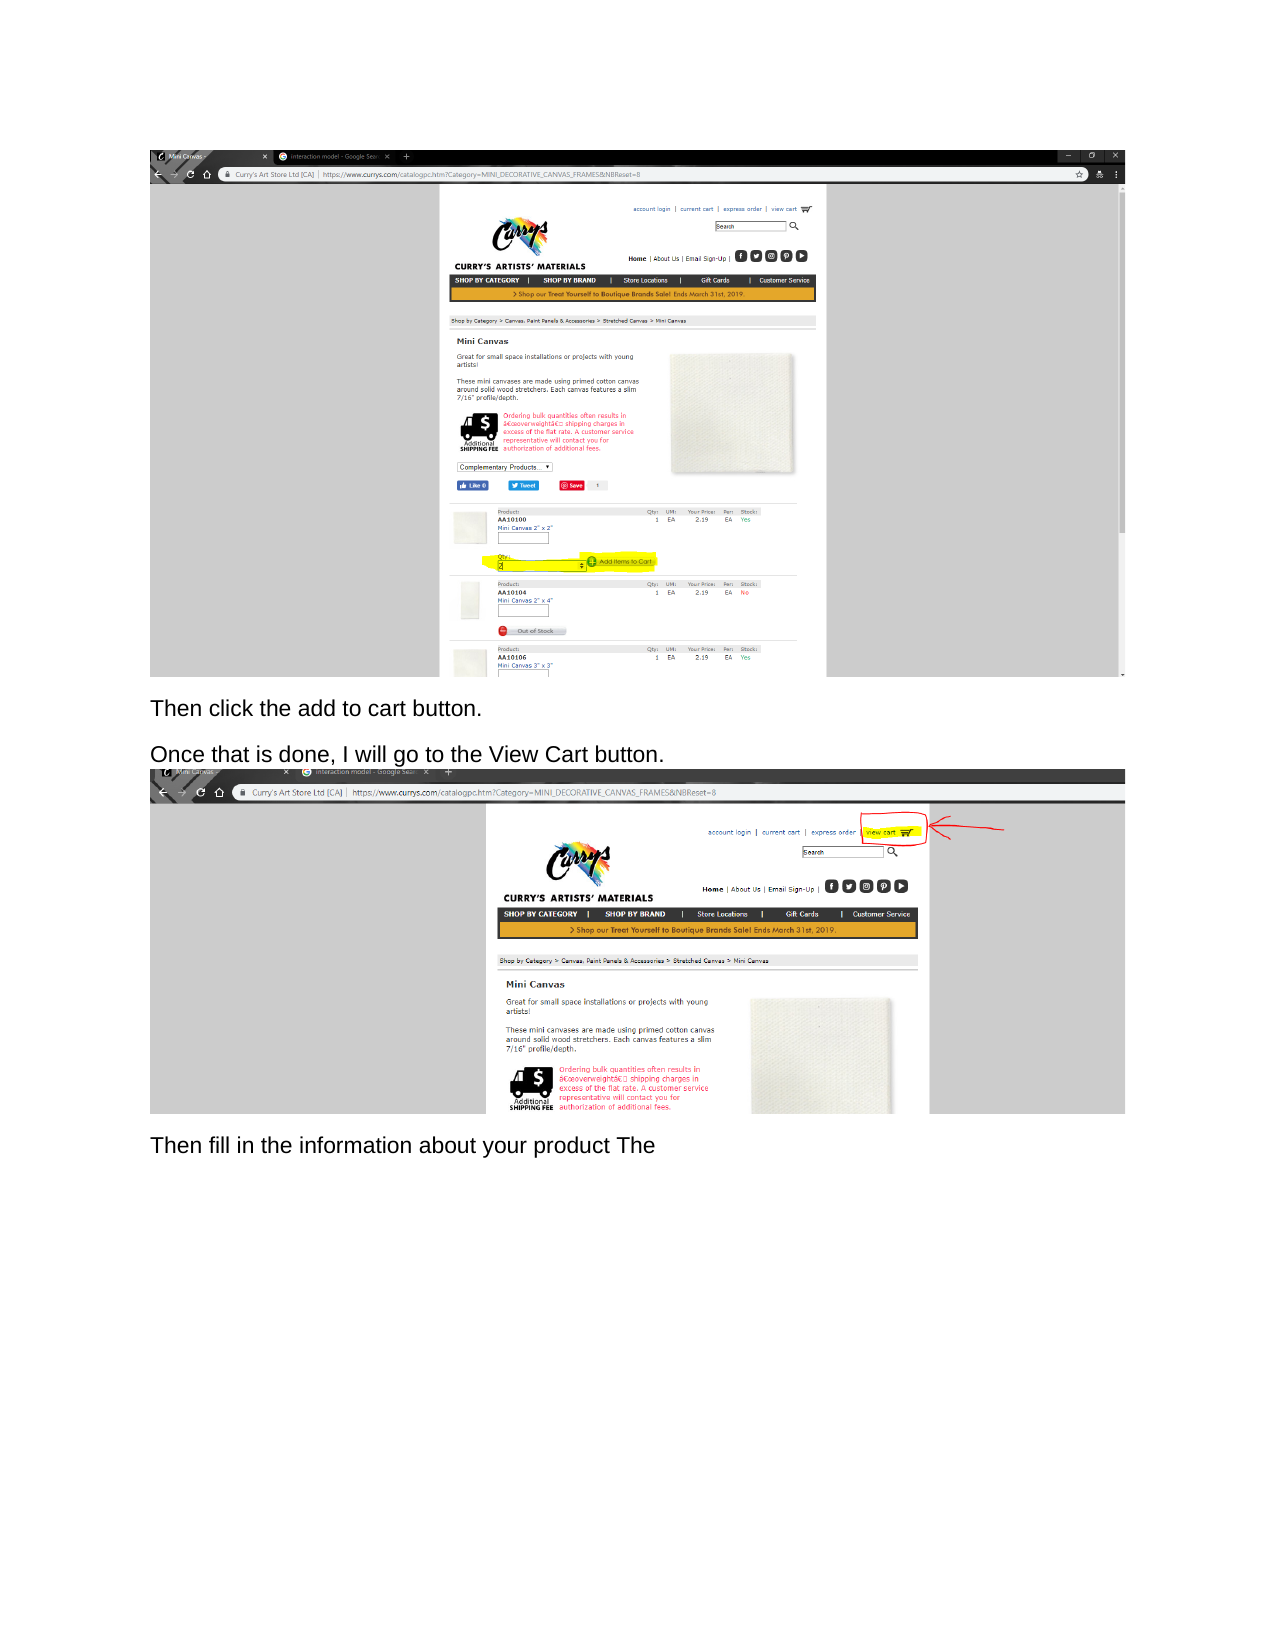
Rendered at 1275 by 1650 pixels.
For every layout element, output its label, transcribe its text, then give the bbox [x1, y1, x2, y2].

picture [150, 150, 1125, 677]
text Once that is done, I will go to the View Cart button. [150, 741, 1125, 769]
picture [150, 769, 1125, 1114]
text Then click the add to cart button. [150, 695, 1125, 722]
text Then fill in the information about your product The [150, 1132, 1125, 1159]
